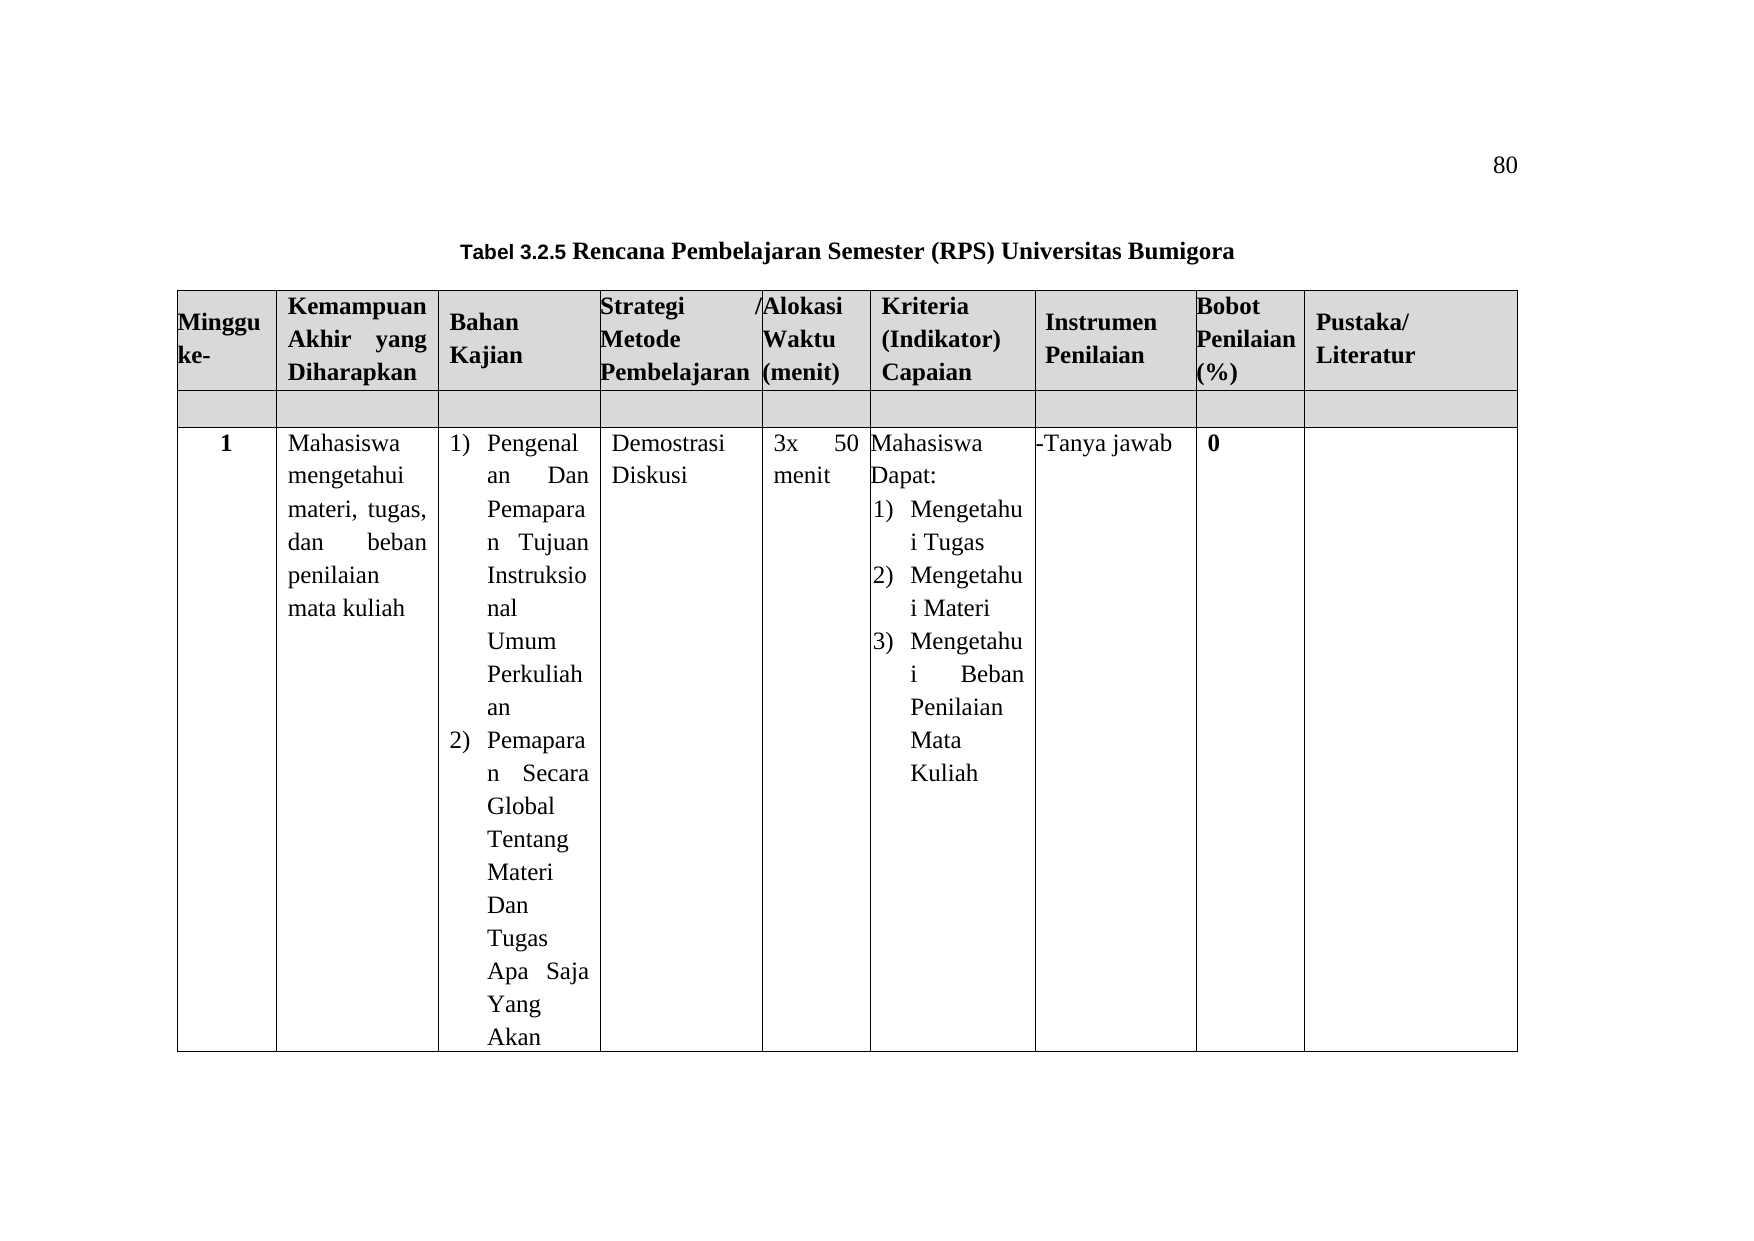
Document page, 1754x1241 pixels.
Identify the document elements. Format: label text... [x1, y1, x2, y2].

table_cell 1 [178, 428, 276, 1051]
table_header Pustaka/ Literatur [1305, 291, 1517, 390]
table_header Bobot Penilaian (%) [1197, 291, 1304, 390]
table_cell 3x 50 menit [763, 428, 870, 1051]
table_cell [763, 391, 870, 427]
table_header Instrumen Penilaian [1036, 291, 1196, 390]
table_header Strategi / Metode Pembelajaran [601, 291, 762, 390]
table_header Alokasi Waktu (menit) [763, 291, 870, 390]
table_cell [439, 428, 600, 1051]
table_cell [1036, 391, 1196, 427]
table_cell Demostrasi Diskusi [601, 428, 762, 1051]
table_cell -Tanya jawab [1036, 428, 1196, 1051]
table_header Minggu ke- [178, 291, 276, 390]
table_cell [1197, 391, 1304, 427]
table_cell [871, 428, 1035, 1051]
table_cell [439, 391, 600, 427]
table_header Kriteria (Indikator) Capaian [871, 291, 1035, 390]
table_cell [1305, 391, 1517, 427]
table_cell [277, 428, 438, 1051]
list Tabel 3.2.5 Rencana Pembelajaran Semester (RPS) Universitas Bumigora [177, 236, 1518, 265]
table_cell [277, 391, 438, 427]
table_cell [601, 391, 762, 427]
table_cell 0 [1197, 428, 1304, 1051]
table_header Kemampuan Akhir yang Diharapkan [277, 291, 438, 390]
table_cell [178, 391, 276, 427]
table_header Bahan Kajian [439, 291, 600, 390]
table_cell [871, 391, 1035, 427]
table_cell [1305, 428, 1517, 1051]
